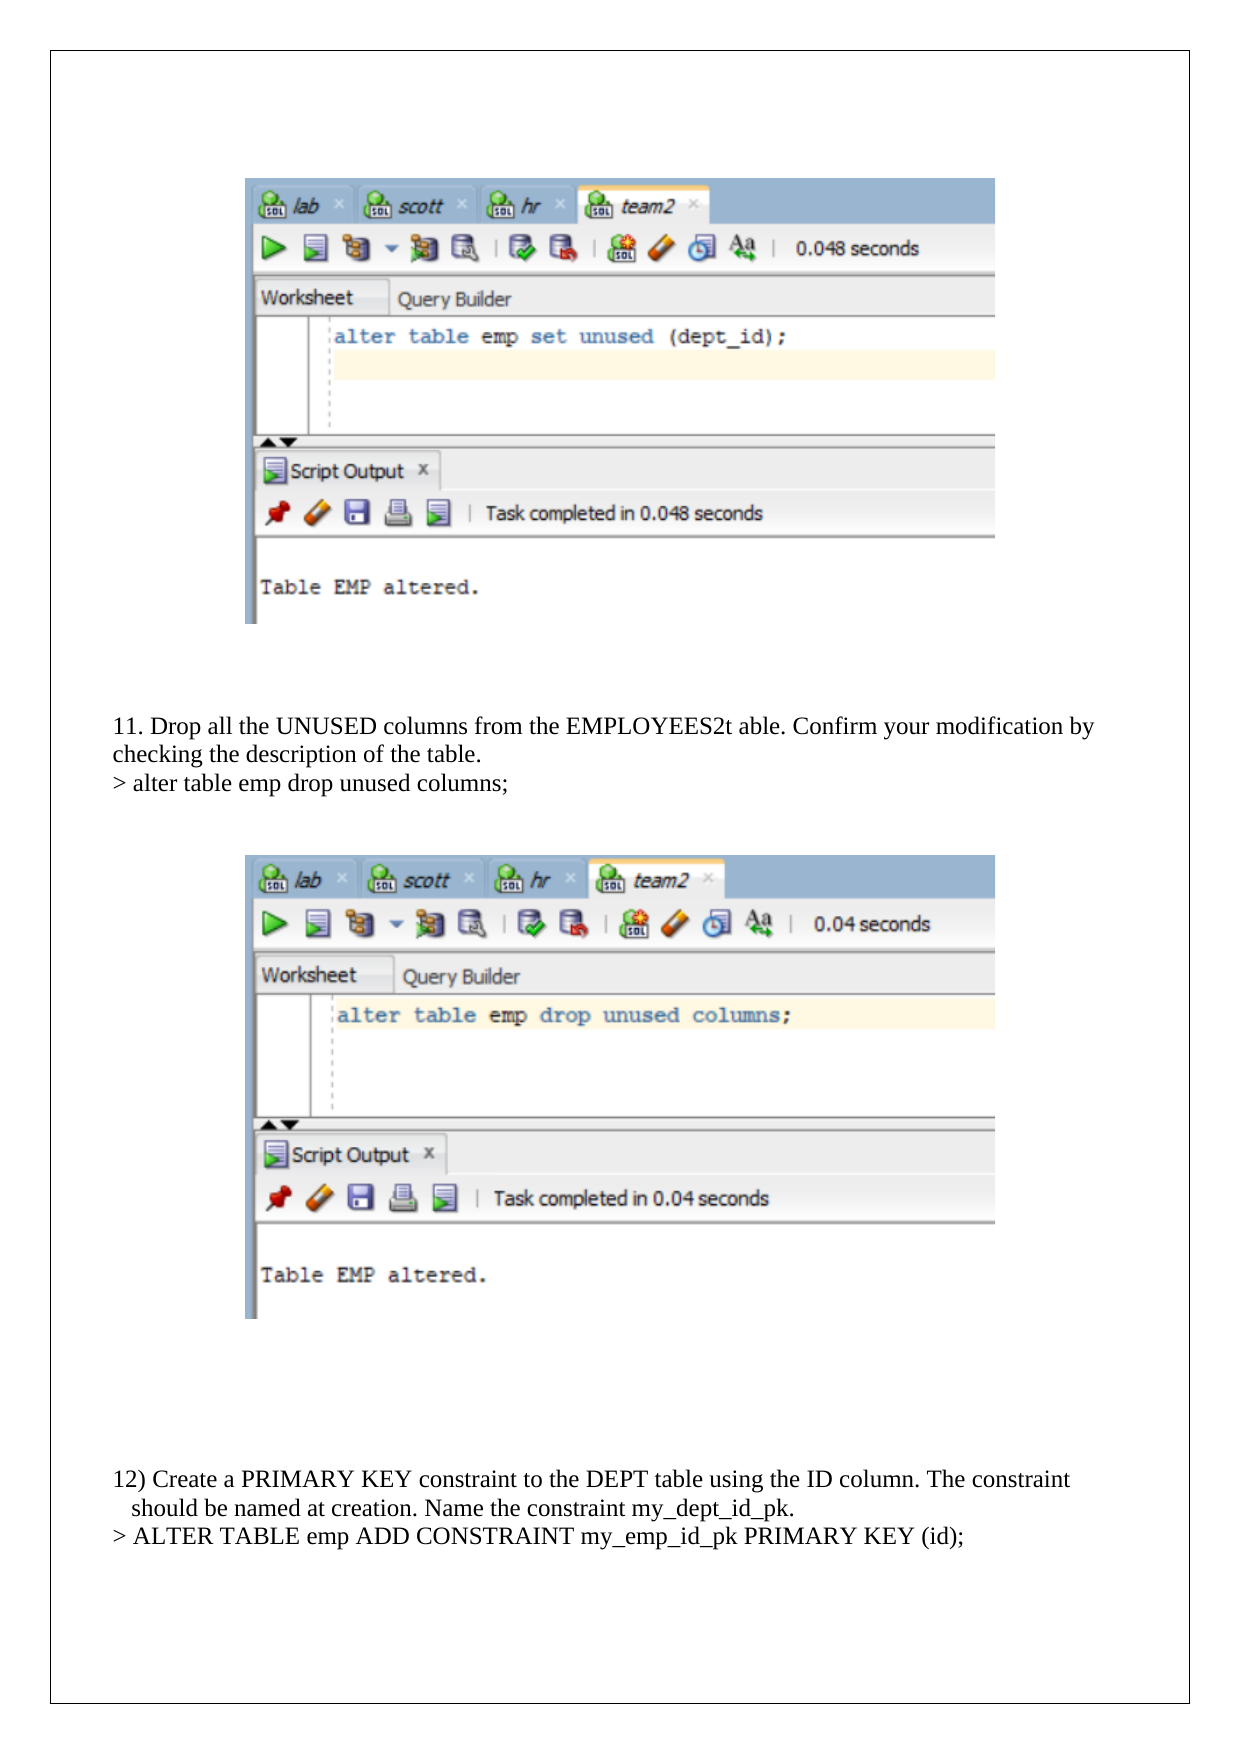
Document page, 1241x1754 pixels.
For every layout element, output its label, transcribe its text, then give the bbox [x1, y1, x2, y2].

text 12) Create a PRIMARY KEY constraint to the DEPT table using the ID column. The constraint should be named at creation. Name the constraint my_dept_id_pk. > ALTER TABLE emp ADD CONSTRAINT my_emp_id_pk PRIMARY KEY (id); [112, 1464, 1128, 1550]
text 11. Drop all the UNUSED columns from the EMPLOYEES2t able. Confirm your modification by checking the description of the table. > alter table emp drop unused columns; [112, 653, 1128, 797]
